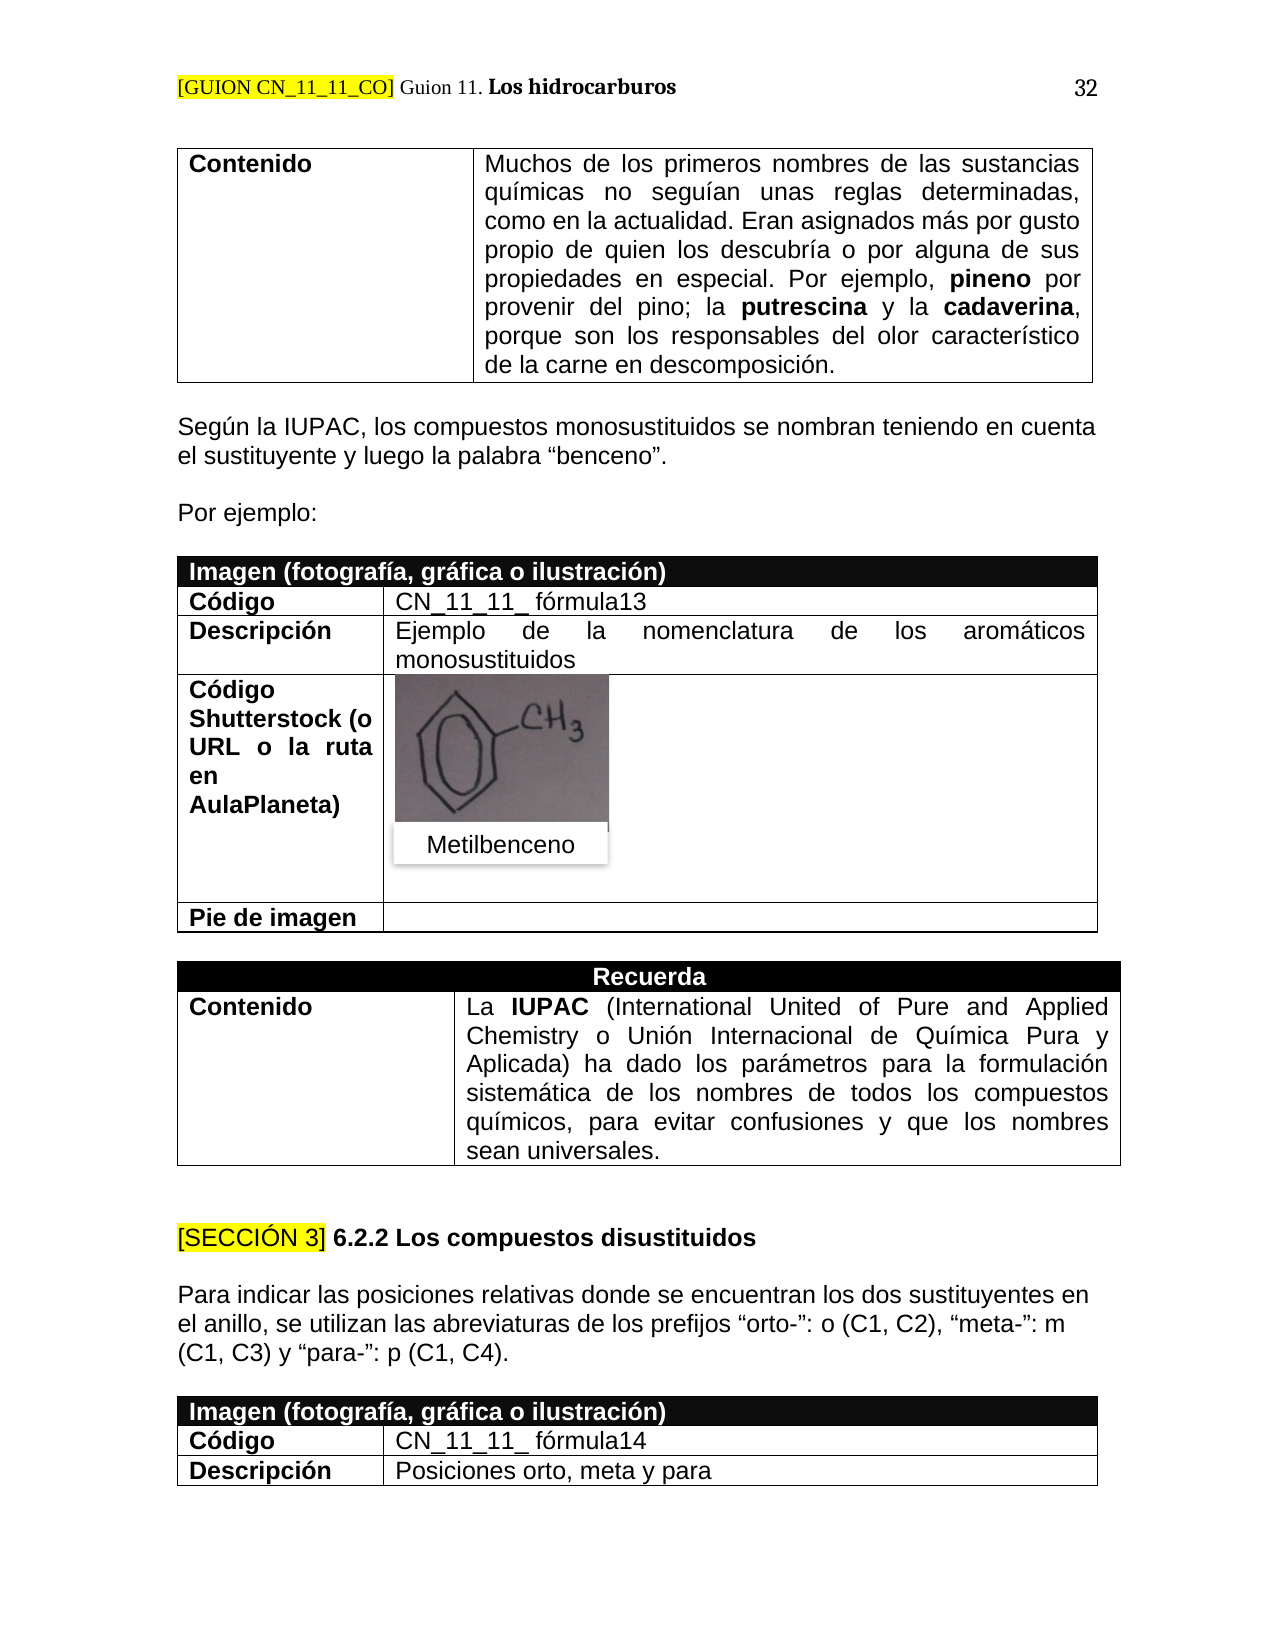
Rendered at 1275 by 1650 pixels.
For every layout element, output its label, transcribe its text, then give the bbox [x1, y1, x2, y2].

table_cell La IUPAC (International United of Pure and Applied Chemistry o Unión Internacional de Química Pura y Aplicada) ha dado los parámetros para la formulación sistemática de los nombres de todos los compuestos químicos, para evitar confusiones y que los nombres sean universales. [455, 992, 1120, 1164]
table_cell Contenido [178, 149, 473, 382]
text Para indicar las posiciones relativas donde se encuentran los dos sustituyentes en el anillo, se utilizan las abreviaturas de los prefijos “orto-”: o (C1, C2), “meta-”: m (C1, C3) y “para-”: p (C1, C4). [177, 1281, 1098, 1367]
text [SECCIÓN 3] 6.2.2 Los compuestos disustituidos [326, 1223, 1098, 1252]
picture [395, 674, 610, 832]
table_cell Descripción [178, 616, 383, 674]
table_cell Ejemplo de la nomenclatura de los aromáticos monosustituidos [384, 616, 1097, 674]
table_cell Muchos de los primeros nombres de las sustancias químicas no seguían unas reglas determinadas, como en la actualidad. Eran asignados más por gusto propio de quien los descubría o por alguna de sus propiedades en especial. Por ejemplo, pineno por provenir del pino; la putrescina y la cadaverina, porque son los responsables del olor característico de la carne en descomposición. [474, 149, 1092, 382]
table_cell CN_11_11_ fórmula13 [384, 587, 1097, 615]
table_cell CN_11_11_ fórmula14 [384, 1426, 1097, 1455]
table_cell [384, 903, 1097, 931]
table_cell Código Shutterstock (o URL o la ruta en AulaPlaneta) [178, 675, 383, 902]
text Según la IUPAC, los compuestos monosustituidos se nombran teniendo en cuenta el sustituyente y luego la palabra “benceno”. [177, 412, 1098, 469]
table_cell Pie de imagen [178, 903, 383, 931]
table_header Imagen (fotografía, gráfica o ilustración) [178, 557, 1097, 586]
table_cell Descripción [178, 1456, 383, 1485]
table_cell Código [178, 1426, 383, 1455]
table_header Imagen (fotografía, gráfica o ilustración) [178, 1397, 1097, 1425]
table_cell Código [178, 587, 383, 615]
table_cell Posiciones orto, meta y para [384, 1456, 1097, 1485]
table_cell Contenido [178, 992, 454, 1164]
table_cell [384, 675, 1097, 902]
table_header Recuerda [178, 962, 1120, 991]
text Por ejemplo: [177, 498, 1098, 527]
